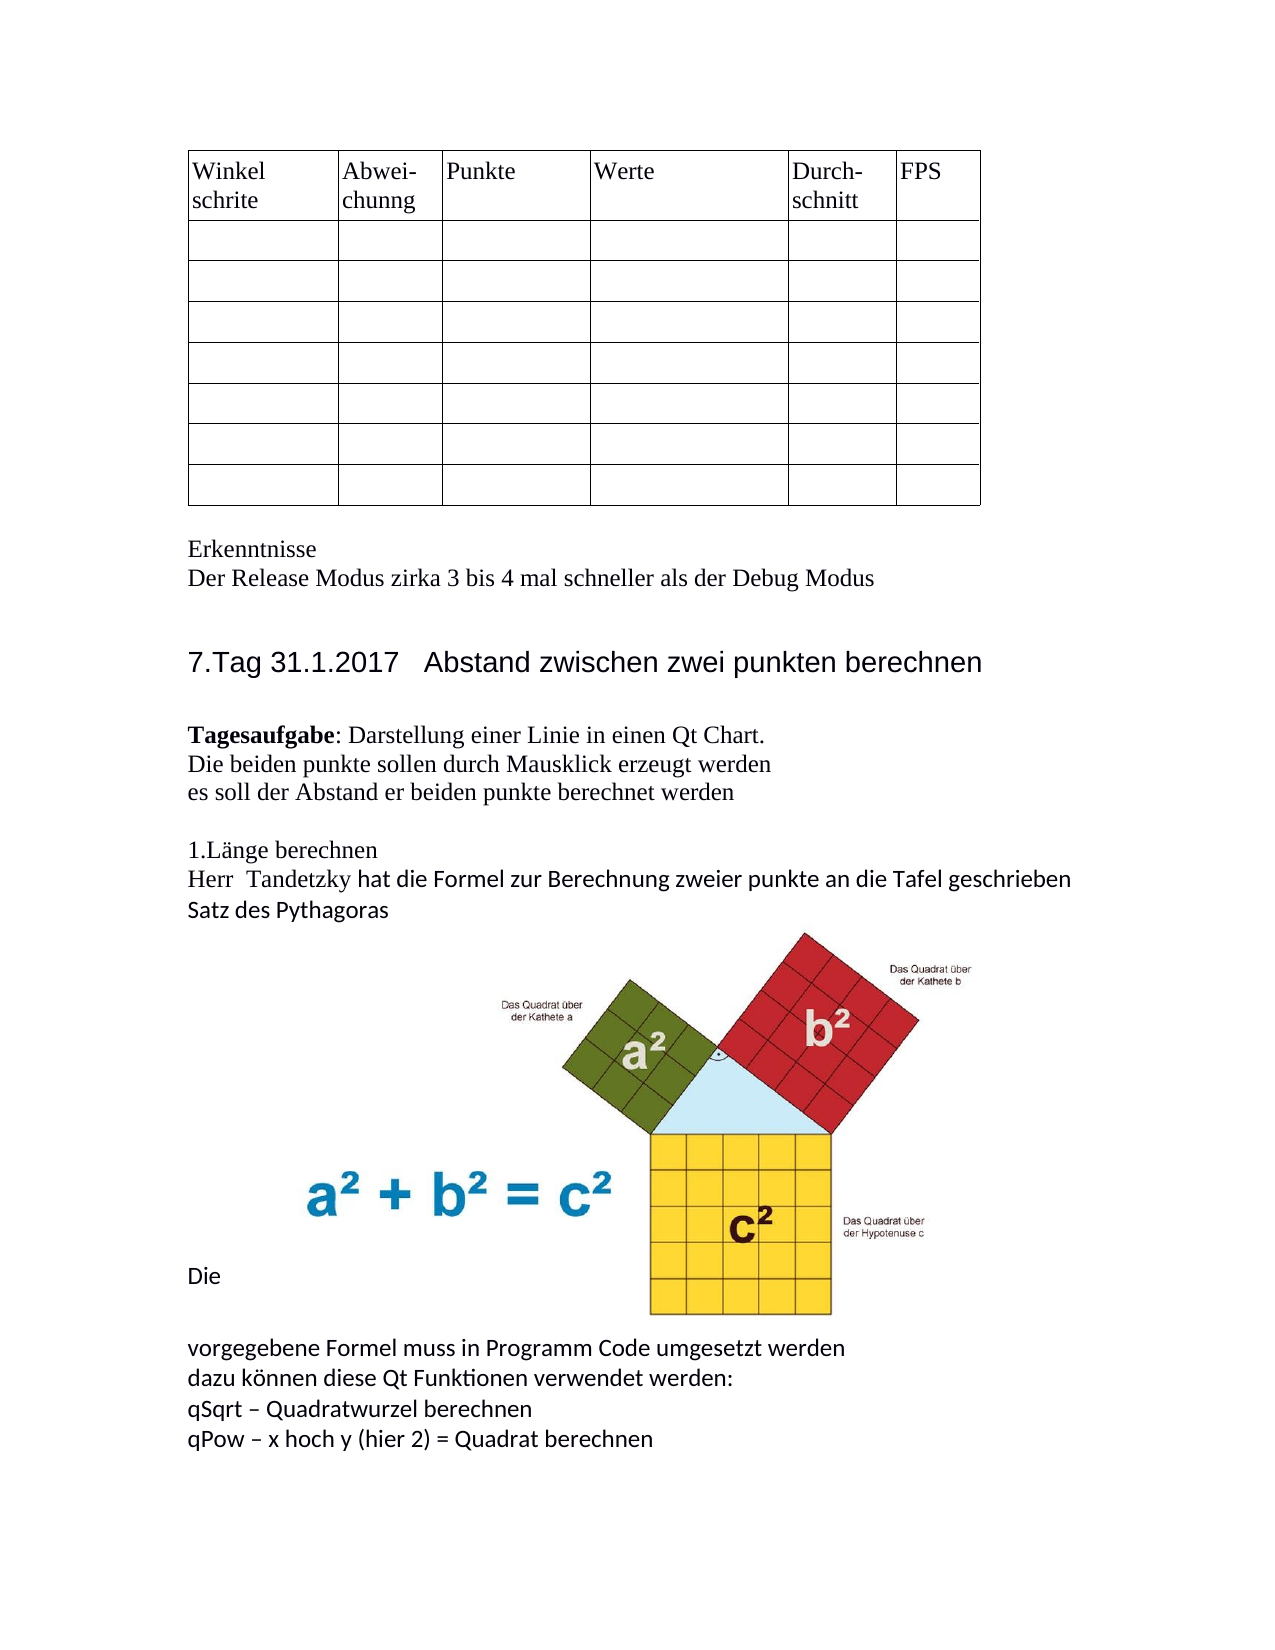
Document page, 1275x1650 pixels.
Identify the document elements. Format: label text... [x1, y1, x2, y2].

text Der Release Modus zirka 3 bis 4 mal schneller als der Debug Modus [187, 563, 1087, 591]
table_cell [339, 465, 442, 504]
table_cell [591, 221, 788, 260]
table_cell [897, 220, 980, 260]
table_cell [591, 343, 788, 382]
table_cell [897, 342, 980, 382]
text Die vorgegebene Formel muss in Programm Code umgesetzt werden [187, 1260, 1087, 1362]
table_cell [443, 343, 590, 382]
table_cell [443, 424, 590, 464]
table_cell [189, 384, 338, 423]
table_cell [897, 423, 980, 464]
text qPow – x hoch y (hier 2) = Quadrat berechnen [187, 1423, 1087, 1454]
table_cell [189, 261, 338, 301]
table_cell [591, 424, 788, 464]
table_cell [189, 302, 338, 342]
text Satz des Pythagoras [187, 894, 1087, 925]
table_cell [591, 261, 788, 301]
table_header FPS [897, 151, 980, 219]
table_cell [443, 384, 590, 423]
table_cell [339, 384, 442, 423]
table_cell [789, 221, 896, 260]
table_cell [789, 302, 896, 342]
table_header Winkel schrite [189, 151, 338, 219]
table_cell [897, 260, 980, 301]
table_cell [591, 384, 788, 423]
text qSqrt – Quadratwurzel berechnen [187, 1393, 1087, 1423]
text Tagesaufgabe: Darstellung einer Linie in einen Qt Chart. [187, 720, 1087, 749]
table_cell [443, 221, 590, 260]
table_cell [189, 465, 338, 504]
table_cell [789, 384, 896, 423]
table_cell [339, 302, 442, 342]
table_header Abwei- chunng [339, 151, 442, 219]
table_cell [591, 465, 788, 504]
table_cell [897, 383, 980, 423]
table_header Durch- schnitt [789, 151, 896, 219]
table_header Werte [591, 151, 788, 219]
table_cell [339, 343, 442, 382]
table_cell [591, 302, 788, 342]
text 1.Länge berechnen [187, 835, 1087, 864]
table_cell [339, 424, 442, 464]
subtitle 7.Tag 31.1.2017 Abstand zwischen zwei punkten berechnen [187, 645, 1087, 679]
table_cell [789, 261, 896, 301]
text Die beiden punkte sollen durch Mausklick erzeugt werden [187, 749, 1087, 777]
table_cell [789, 343, 896, 382]
text Erkenntnisse [187, 534, 1087, 563]
table_cell [789, 465, 896, 504]
table_cell [897, 464, 980, 504]
table_header Punkte [443, 151, 590, 219]
picture [274, 924, 1001, 1332]
table_cell [443, 465, 590, 504]
text es soll der Abstand er beiden punkte berechnet werden [187, 777, 1087, 806]
table_cell [339, 261, 442, 301]
table_cell [189, 221, 338, 260]
table_cell [189, 424, 338, 464]
table_cell [339, 221, 442, 260]
table_cell [443, 261, 590, 301]
table_cell [443, 302, 590, 342]
table_cell [897, 301, 980, 342]
table_cell [189, 343, 338, 382]
table_cell [789, 424, 896, 464]
text dazu können diese Qt Funktionen verwendet werden: [187, 1362, 1087, 1393]
text Herr Tandetzky hat die Formel zur Berechnung zweier punkte an die Tafel geschrieben [187, 864, 1087, 894]
